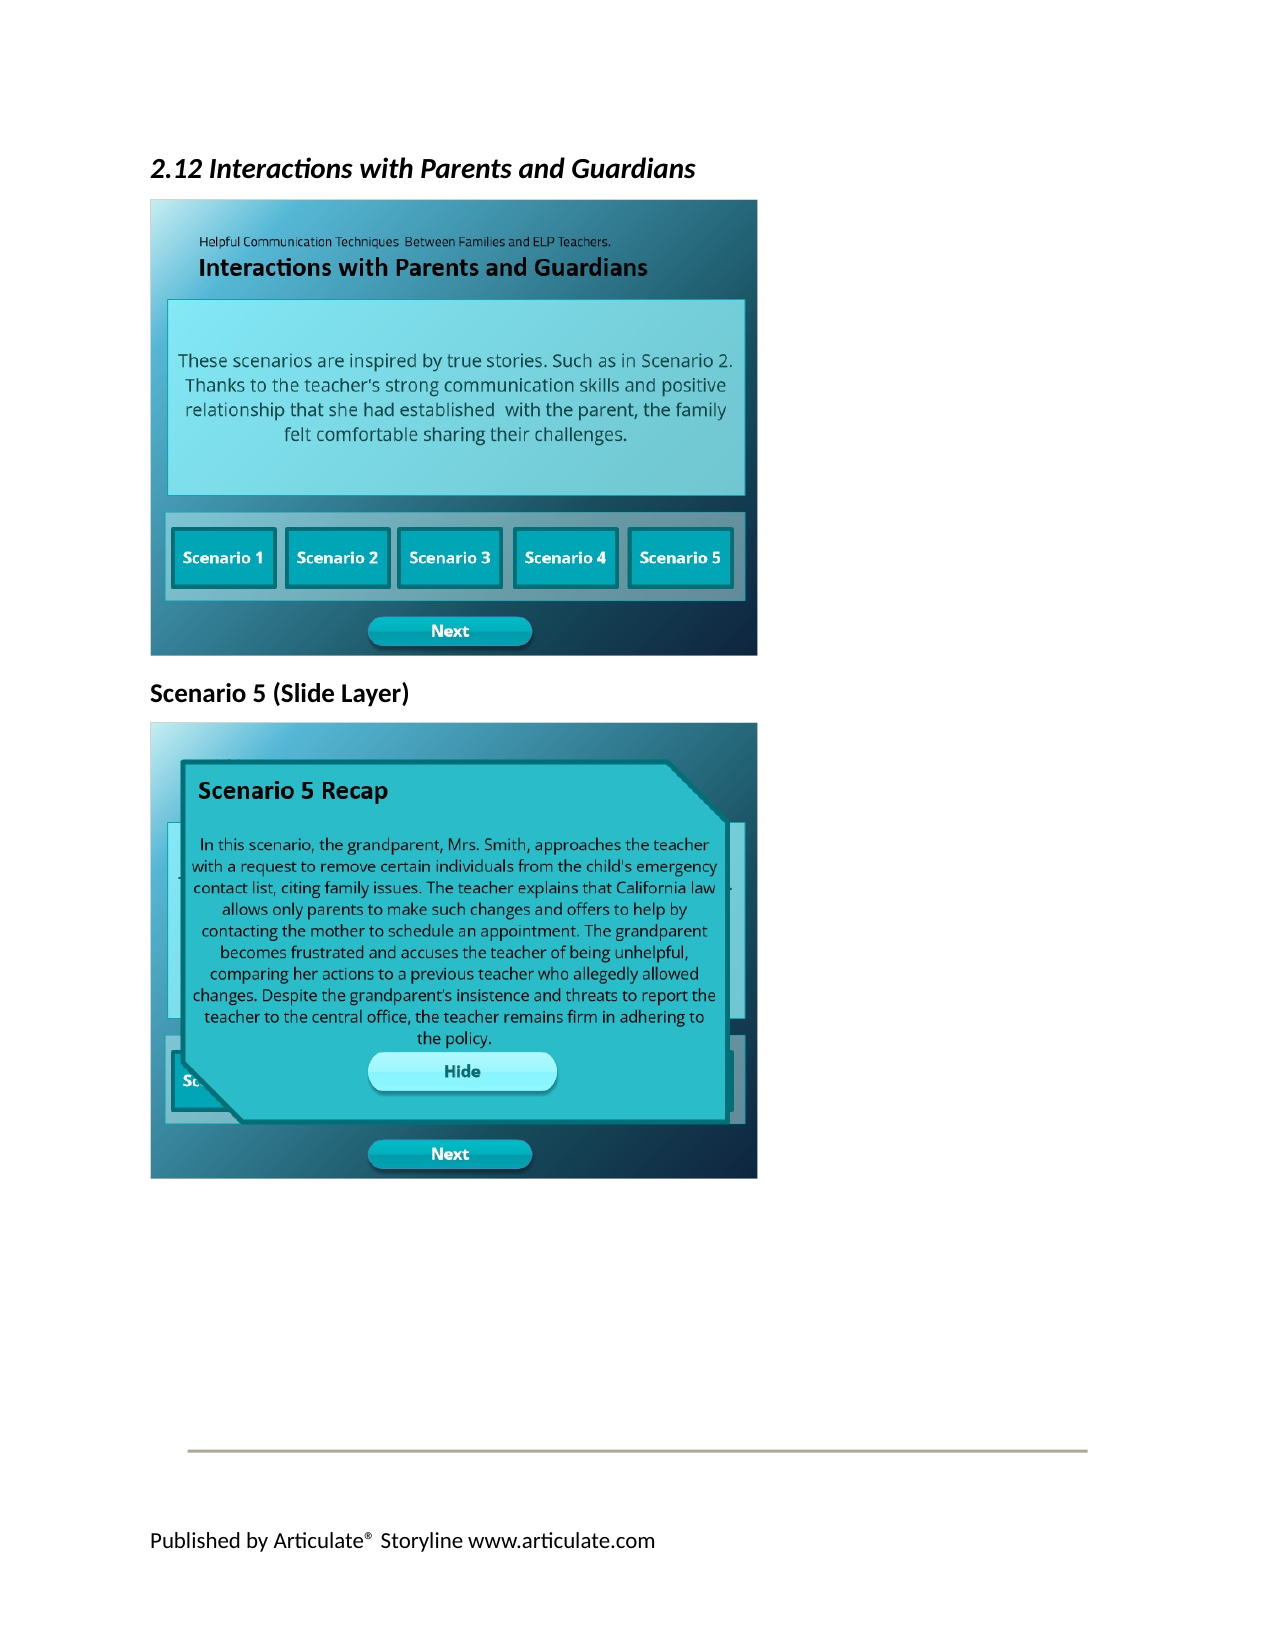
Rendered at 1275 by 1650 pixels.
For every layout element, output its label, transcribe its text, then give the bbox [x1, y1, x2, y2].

subtitle Scenario 5 (Slide Layer) [150, 676, 1125, 709]
subtitle 2.12 Interactions with Parents and Guardians [150, 150, 1125, 186]
